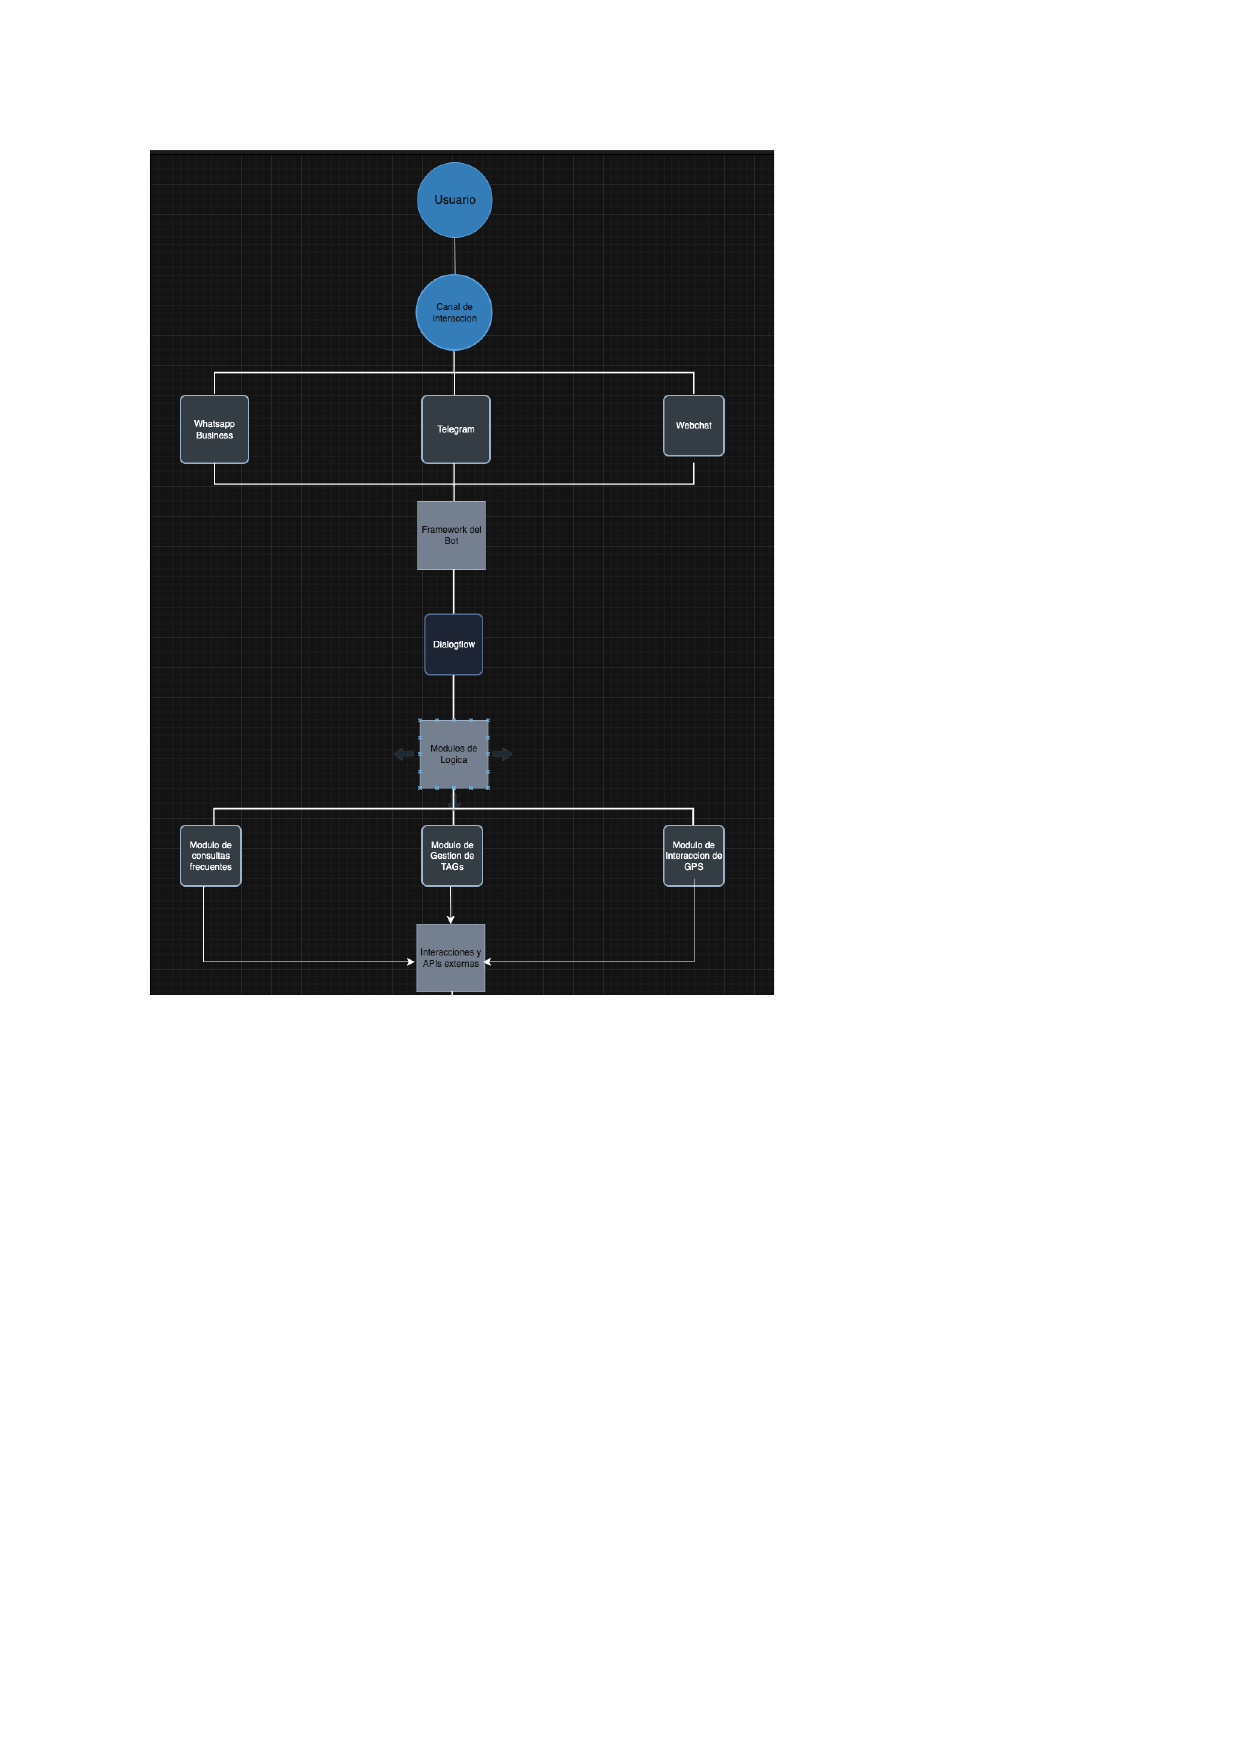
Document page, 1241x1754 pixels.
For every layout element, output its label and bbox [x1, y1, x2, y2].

picture [150, 150, 775, 995]
